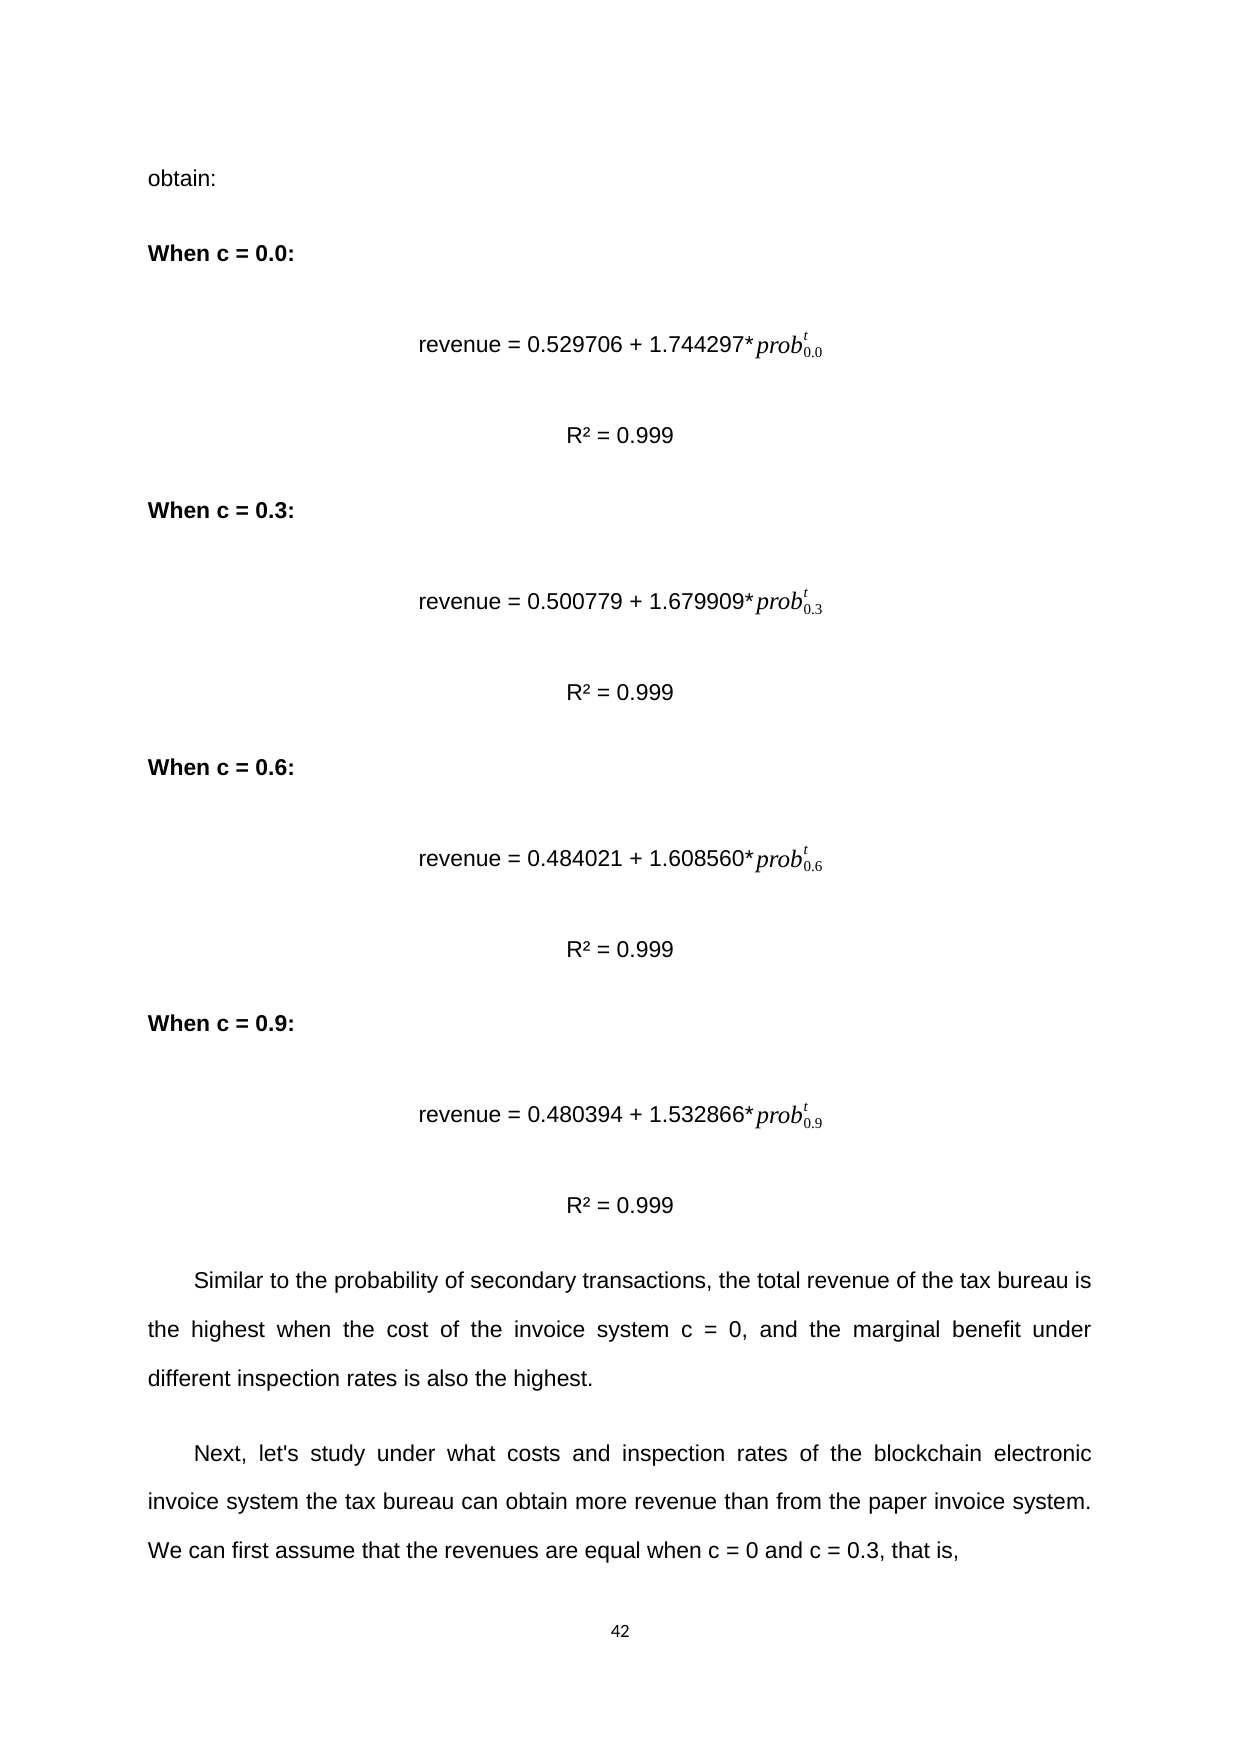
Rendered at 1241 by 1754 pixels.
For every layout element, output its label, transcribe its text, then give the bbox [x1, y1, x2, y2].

text revenue = 0.484021 + 1.608560* [148, 825, 1092, 890]
text Similar to the probability of secondary transactions, the total revenue of the tax bureau is the highest when the cost of the invoice system c = 0, and the marginal benefit under different inspection rates is also the highest. [148, 1264, 1092, 1394]
text When c = 0.0: [148, 237, 1092, 269]
text revenue = 0.529706 + 1.744297* [148, 312, 1092, 377]
text R² = 0.999 [148, 419, 1092, 451]
text When c = 0.9: [148, 1007, 1092, 1040]
text When c = 0.3: [148, 494, 1092, 526]
text R² = 0.999 [148, 1189, 1092, 1222]
text R² = 0.999 [148, 933, 1092, 965]
text revenue = 0.500779 + 1.679909* [148, 568, 1092, 633]
text When c = 0.6: [148, 751, 1092, 783]
text R² = 0.999 [148, 676, 1092, 708]
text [148, 162, 1092, 194]
text revenue = 0.480394 + 1.532866* [148, 1082, 1092, 1147]
text Next, let's study under what costs and inspection rates of the blockchain electronic invoice system the tax bureau can obtain more revenue than from the paper invoice system. We can first assume that the revenues are equal when c = 0 and c = 0.3, that is, [148, 1437, 1092, 1567]
